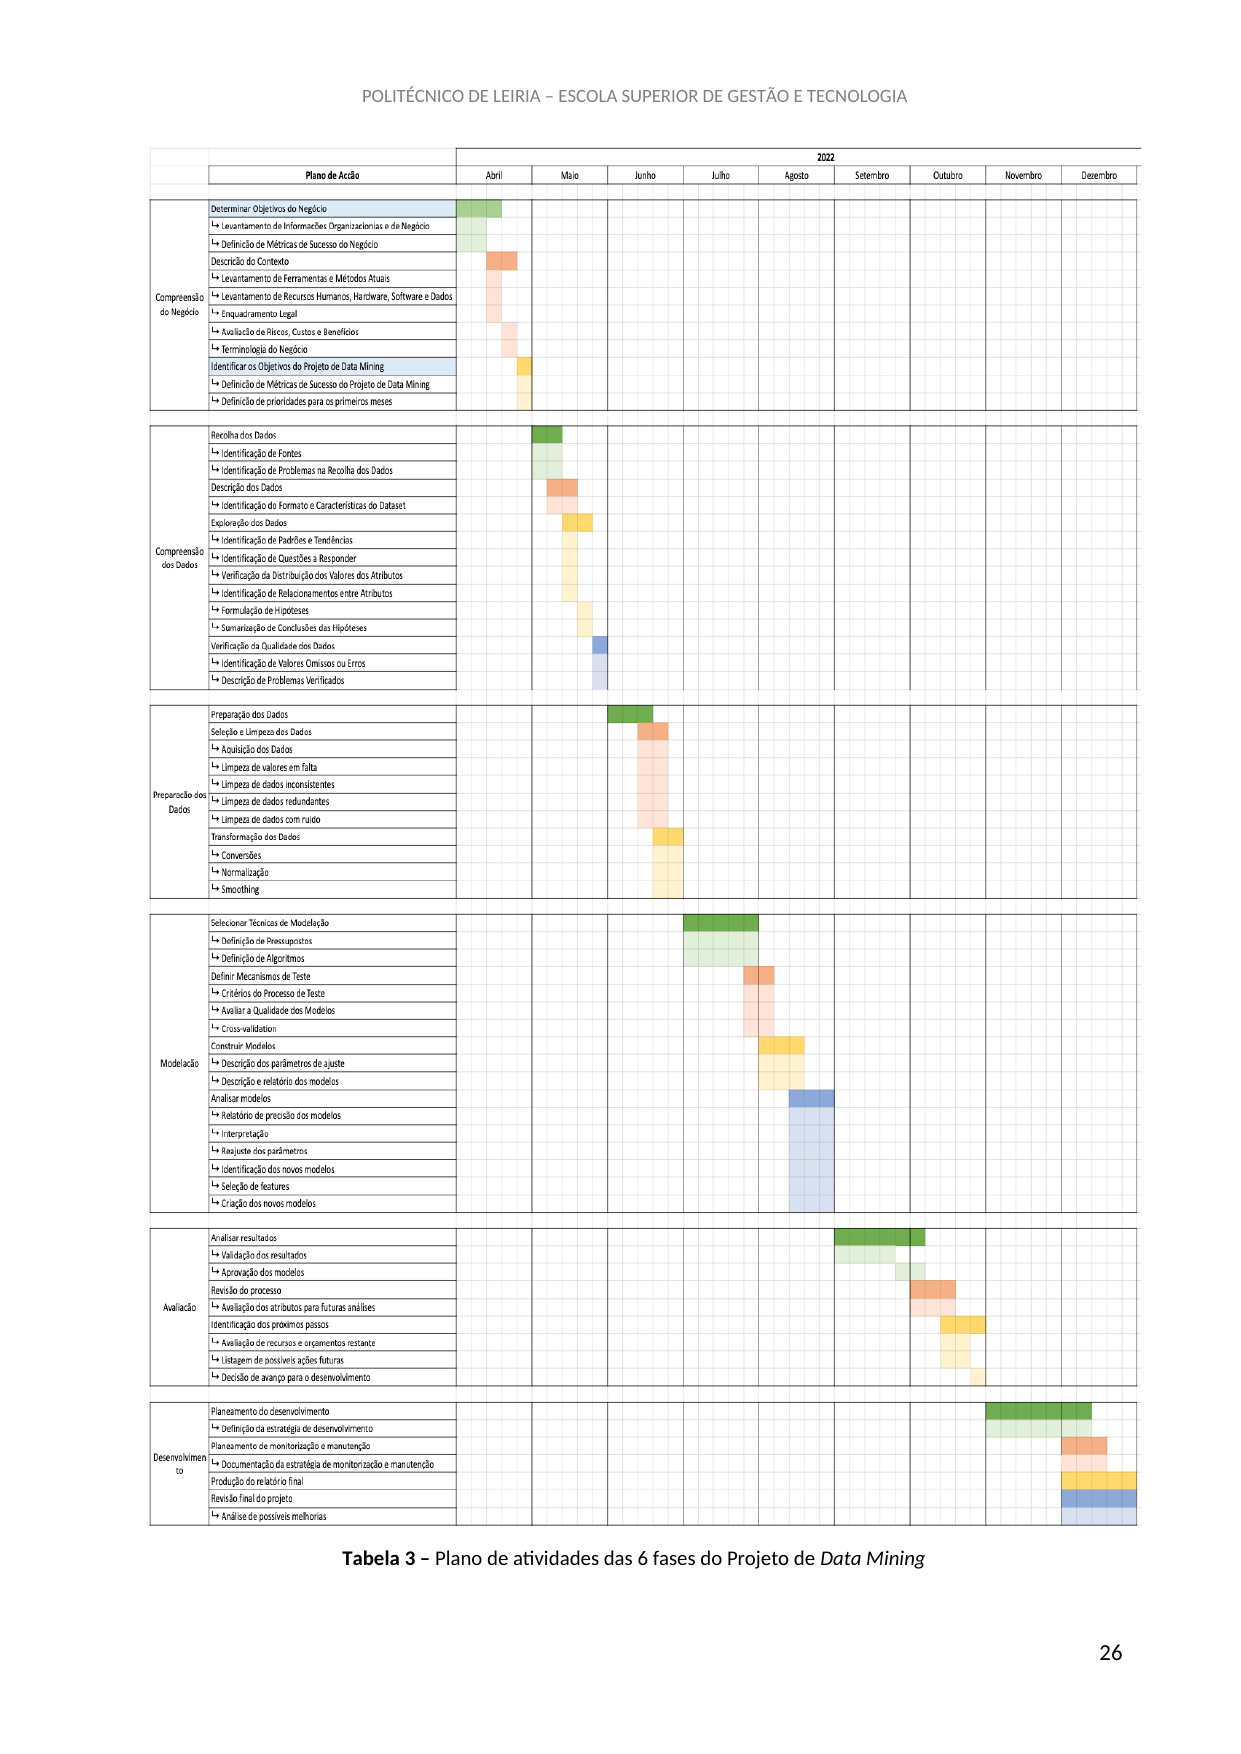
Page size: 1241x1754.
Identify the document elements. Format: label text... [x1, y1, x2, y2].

picture [147, 145, 1142, 1532]
text Tabela 3 – Plano de atividades das 6 fases do Projeto de Data Mining [118, 1546, 1122, 1571]
